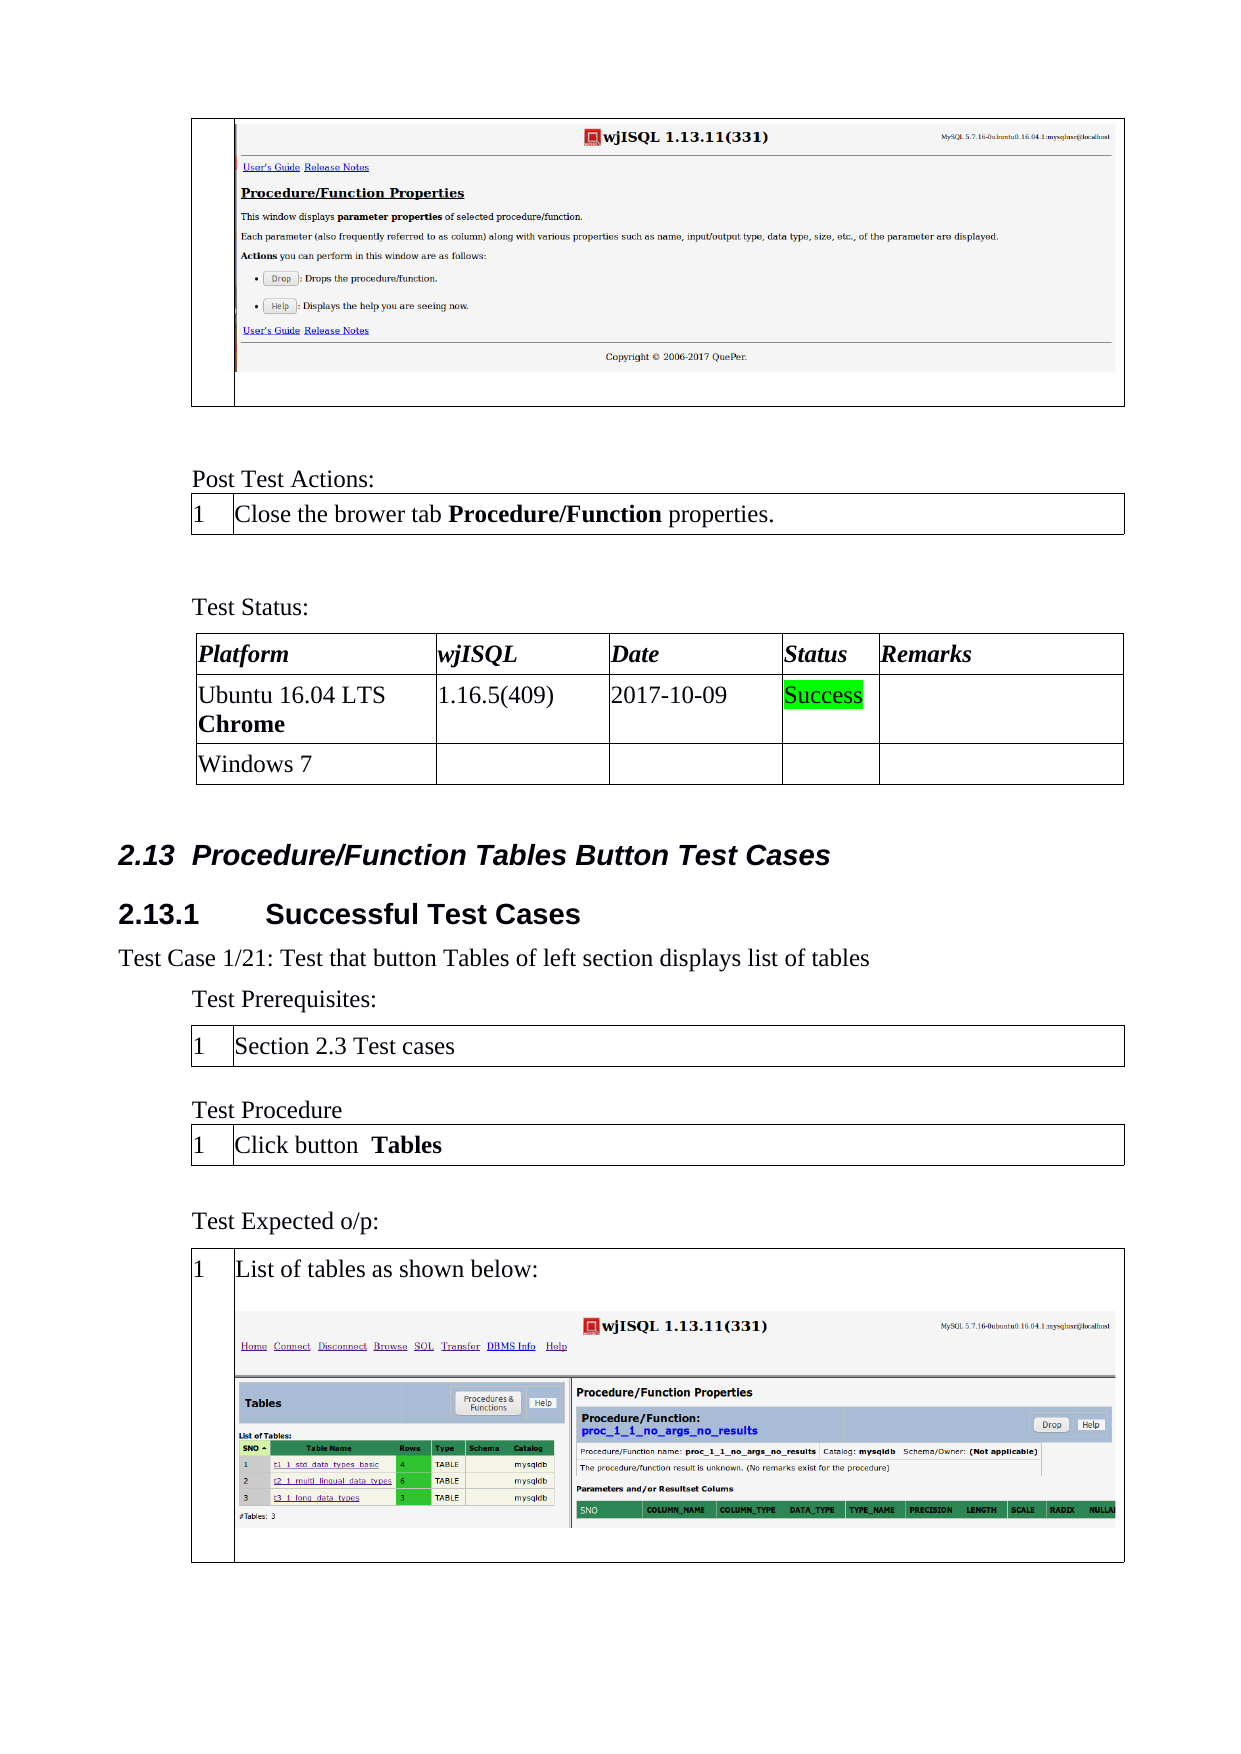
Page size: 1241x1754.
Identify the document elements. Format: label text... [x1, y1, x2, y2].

table_cell [610, 744, 782, 784]
table_header Click button Tables [234, 1125, 1124, 1165]
table_header Date [610, 634, 782, 674]
table_header 1 [192, 1249, 234, 1562]
table_cell Success [783, 675, 879, 743]
table_cell [783, 744, 879, 784]
table_header 1 [192, 119, 234, 406]
subtitle Successful Test Cases [118, 897, 1122, 930]
table_header Platform [197, 634, 436, 674]
table_header 1 [192, 1026, 233, 1066]
table_cell [880, 675, 1123, 743]
subtitle Procedure/Function Tables Button Test Cases [118, 838, 1122, 872]
text Test Case 1/21: Test that button Tables of left section displays list of tables [118, 943, 1122, 971]
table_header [235, 119, 1124, 406]
table_header Status [783, 634, 879, 674]
text Test Prerequisites: [118, 984, 1122, 1013]
picture [235, 1311, 1116, 1528]
table_cell [880, 744, 1123, 784]
table_header Remarks [880, 634, 1123, 674]
table_header wjISQL [437, 634, 609, 674]
table_header 1 [192, 1125, 233, 1165]
text Test Procedure [118, 1095, 1122, 1124]
table_header 1 [192, 494, 233, 534]
table_header Close the brower tab Procedure/Function properties. [234, 494, 1124, 534]
table_cell Ubuntu 16.04 LTS Chrome [197, 675, 436, 743]
table_cell 1.16.5(409) [437, 675, 609, 743]
picture [235, 124, 1116, 372]
text Test Expected o/p: [118, 1206, 1122, 1235]
table_cell [437, 744, 609, 784]
table_cell 2017-10-09 [610, 675, 782, 743]
table_header Section 2.3 Test cases [234, 1026, 1124, 1066]
table_cell Windows 7 [197, 744, 436, 784]
table_header List of tables as shown below: [235, 1249, 1124, 1562]
text Test Status: [118, 592, 1122, 620]
text Post Test Actions: [118, 464, 1122, 493]
